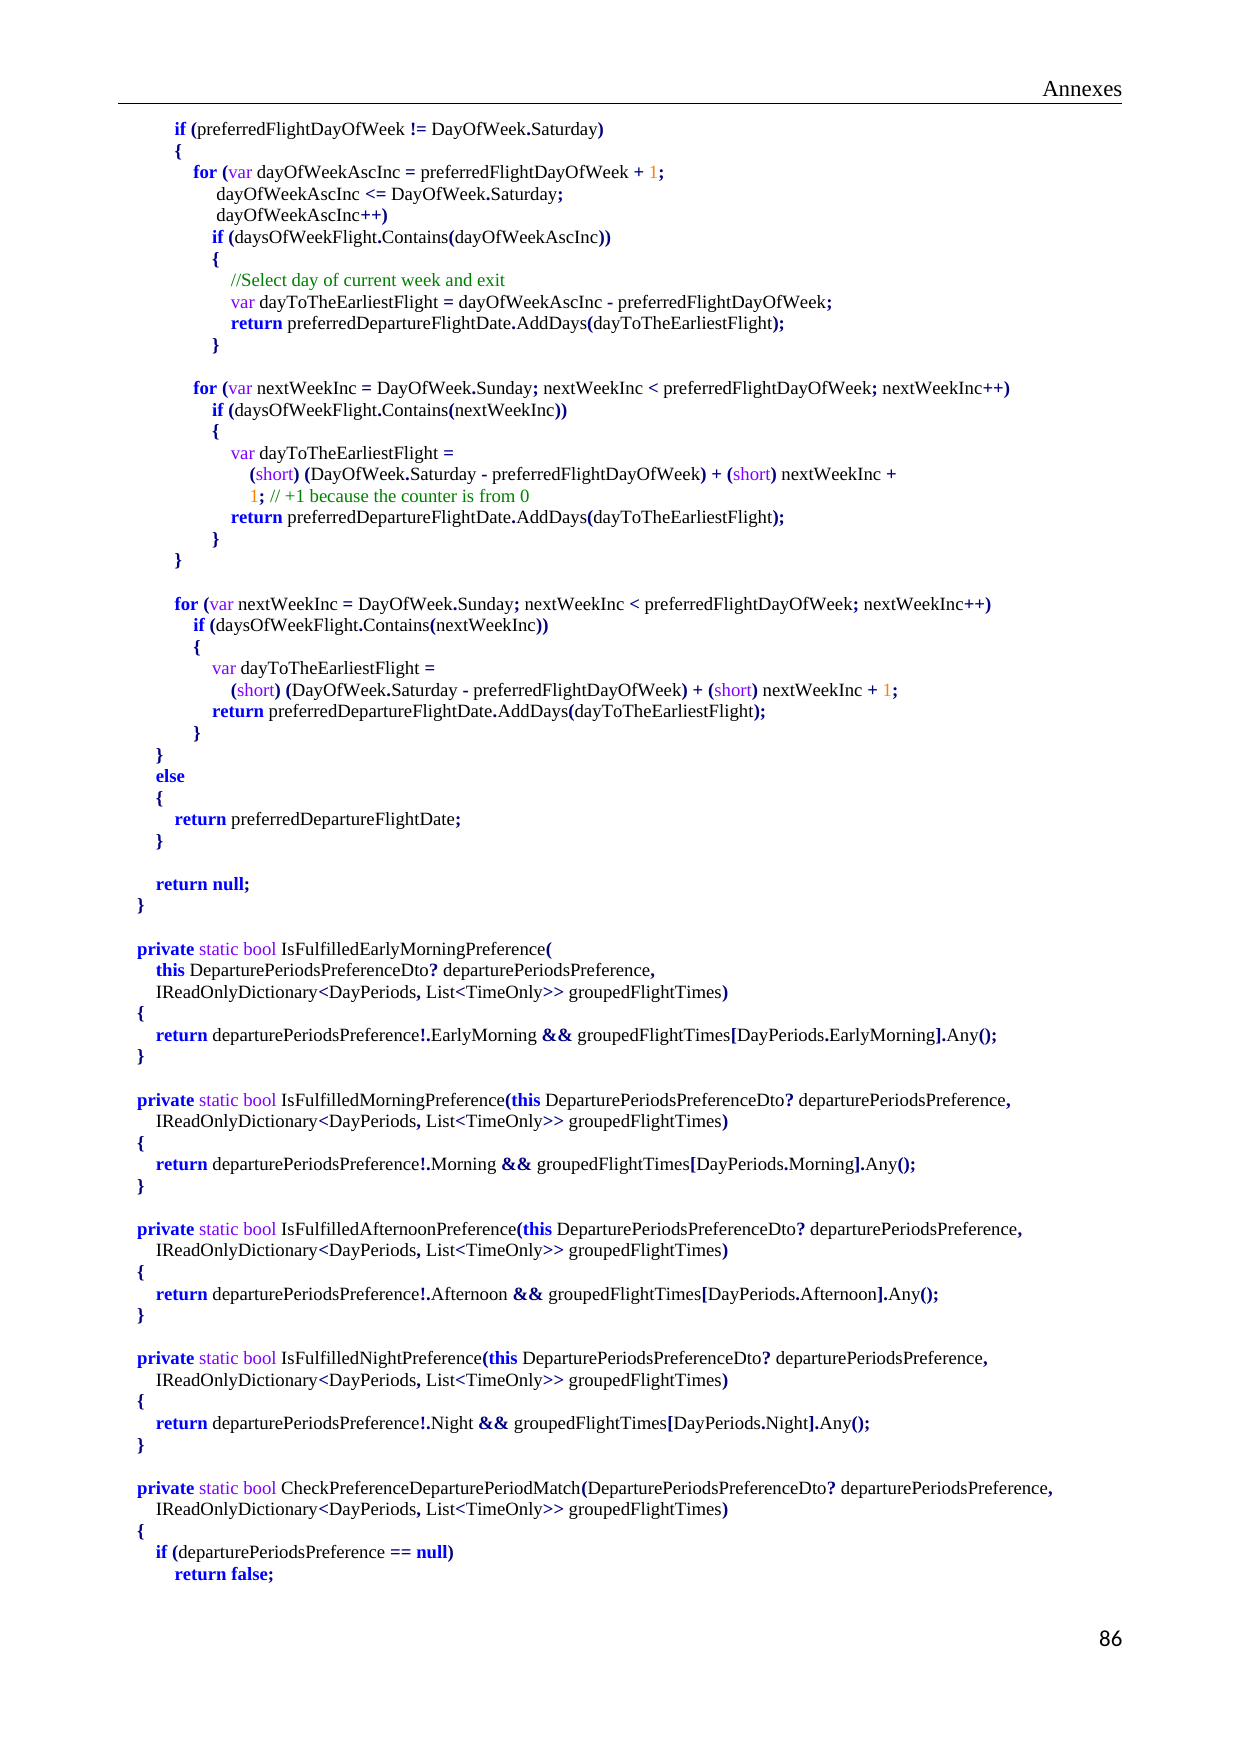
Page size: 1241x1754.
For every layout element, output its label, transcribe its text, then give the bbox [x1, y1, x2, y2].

text { [118, 636, 1122, 657]
text //Select day of current week and exit [118, 269, 1122, 291]
text { [118, 1261, 1122, 1282]
text { [118, 1002, 1122, 1024]
text if (departurePeriodsPreference == null) [118, 1541, 1122, 1563]
text { [118, 1520, 1122, 1541]
text for (var nextWeekInc = DayOfWeek.Sunday; nextWeekInc < preferredFlightDayOfWeek; nextWeekInc++) [118, 592, 1122, 614]
text return departurePeriodsPreference!.Afternoon && groupedFlightTimes[DayPeriods.Afternoon].Any(); [118, 1282, 1122, 1304]
text if (preferredFlightDayOfWeek != DayOfWeek.Saturday) [118, 118, 1122, 140]
text { [118, 1390, 1122, 1412]
text if (daysOfWeekFlight.Contains(dayOfWeekAscInc)) [118, 226, 1122, 247]
text } [118, 1304, 1122, 1326]
text } [118, 722, 1122, 743]
text IReadOnlyDictionary<DayPeriods, List<TimeOnly>> groupedFlightTimes) [118, 981, 1122, 1002]
text { [118, 420, 1122, 442]
text IReadOnlyDictionary<DayPeriods, List<TimeOnly>> groupedFlightTimes) [118, 1369, 1122, 1390]
text var dayToTheEarliestFlight = dayOfWeekAscInc - preferredFlightDayOfWeek; [118, 291, 1122, 312]
text this DeparturePeriodsPreferenceDto? departurePeriodsPreference, [118, 959, 1122, 981]
text return null; [118, 873, 1122, 894]
text var dayToTheEarliestFlight = [118, 442, 1122, 463]
text { [118, 787, 1122, 808]
text { [118, 247, 1122, 269]
text private static bool IsFulfilledMorningPreference(this DeparturePeriodsPreferenceDto? departurePeriodsPreference, [118, 1088, 1122, 1110]
text if (daysOfWeekFlight.Contains(nextWeekInc)) [118, 614, 1122, 636]
text IReadOnlyDictionary<DayPeriods, List<TimeOnly>> groupedFlightTimes) [118, 1498, 1122, 1520]
text (short) (DayOfWeek.Saturday - preferredFlightDayOfWeek) + (short) nextWeekInc + [118, 463, 1122, 485]
text private static bool IsFulfilledNightPreference(this DeparturePeriodsPreferenceDto? departurePeriodsPreference, [118, 1347, 1122, 1369]
text 1; // +1 because the counter is from 0 [118, 485, 1122, 506]
text for (var dayOfWeekAscInc = preferredFlightDayOfWeek + 1; [118, 161, 1122, 183]
text } [118, 743, 1122, 765]
text IReadOnlyDictionary<DayPeriods, List<TimeOnly>> groupedFlightTimes) [118, 1110, 1122, 1132]
text return false; [118, 1563, 1122, 1584]
text (short) (DayOfWeek.Saturday - preferredFlightDayOfWeek) + (short) nextWeekInc + 1; [118, 679, 1122, 700]
text return departurePeriodsPreference!.EarlyMorning && groupedFlightTimes[DayPeriods.EarlyMorning].Any(); [118, 1024, 1122, 1045]
text { [118, 1132, 1122, 1153]
text dayOfWeekAscInc <= DayOfWeek.Saturday; [118, 183, 1122, 204]
text return preferredDepartureFlightDate; [118, 808, 1122, 830]
text } [118, 549, 1122, 571]
text private static bool CheckPreferenceDeparturePeriodMatch(DeparturePeriodsPreferenceDto? departurePeriodsPreference, [118, 1477, 1122, 1498]
text } [118, 894, 1122, 916]
text else [118, 765, 1122, 787]
text return departurePeriodsPreference!.Night && groupedFlightTimes[DayPeriods.Night].Any(); [118, 1412, 1122, 1433]
text for (var nextWeekInc = DayOfWeek.Sunday; nextWeekInc < preferredFlightDayOfWeek; nextWeekInc++) [118, 377, 1122, 398]
text { [118, 140, 1122, 161]
text } [118, 1045, 1122, 1067]
text return departurePeriodsPreference!.Morning && groupedFlightTimes[DayPeriods.Morning].Any(); [118, 1153, 1122, 1175]
text return preferredDepartureFlightDate.AddDays(dayToTheEarliestFlight); [118, 506, 1122, 528]
text } [118, 334, 1122, 355]
text private static bool IsFulfilledEarlyMorningPreference( [118, 937, 1122, 959]
text } [118, 830, 1122, 851]
text dayOfWeekAscInc++) [118, 204, 1122, 226]
text } [118, 1175, 1122, 1196]
text } [118, 1433, 1122, 1455]
text if (daysOfWeekFlight.Contains(nextWeekInc)) [118, 398, 1122, 420]
text return preferredDepartureFlightDate.AddDays(dayToTheEarliestFlight); [118, 700, 1122, 722]
text } [118, 528, 1122, 549]
text return preferredDepartureFlightDate.AddDays(dayToTheEarliestFlight); [118, 312, 1122, 334]
text IReadOnlyDictionary<DayPeriods, List<TimeOnly>> groupedFlightTimes) [118, 1239, 1122, 1261]
text private static bool IsFulfilledAfternoonPreference(this DeparturePeriodsPreferenceDto? departurePeriodsPreference, [118, 1218, 1122, 1239]
text var dayToTheEarliestFlight = [118, 657, 1122, 679]
